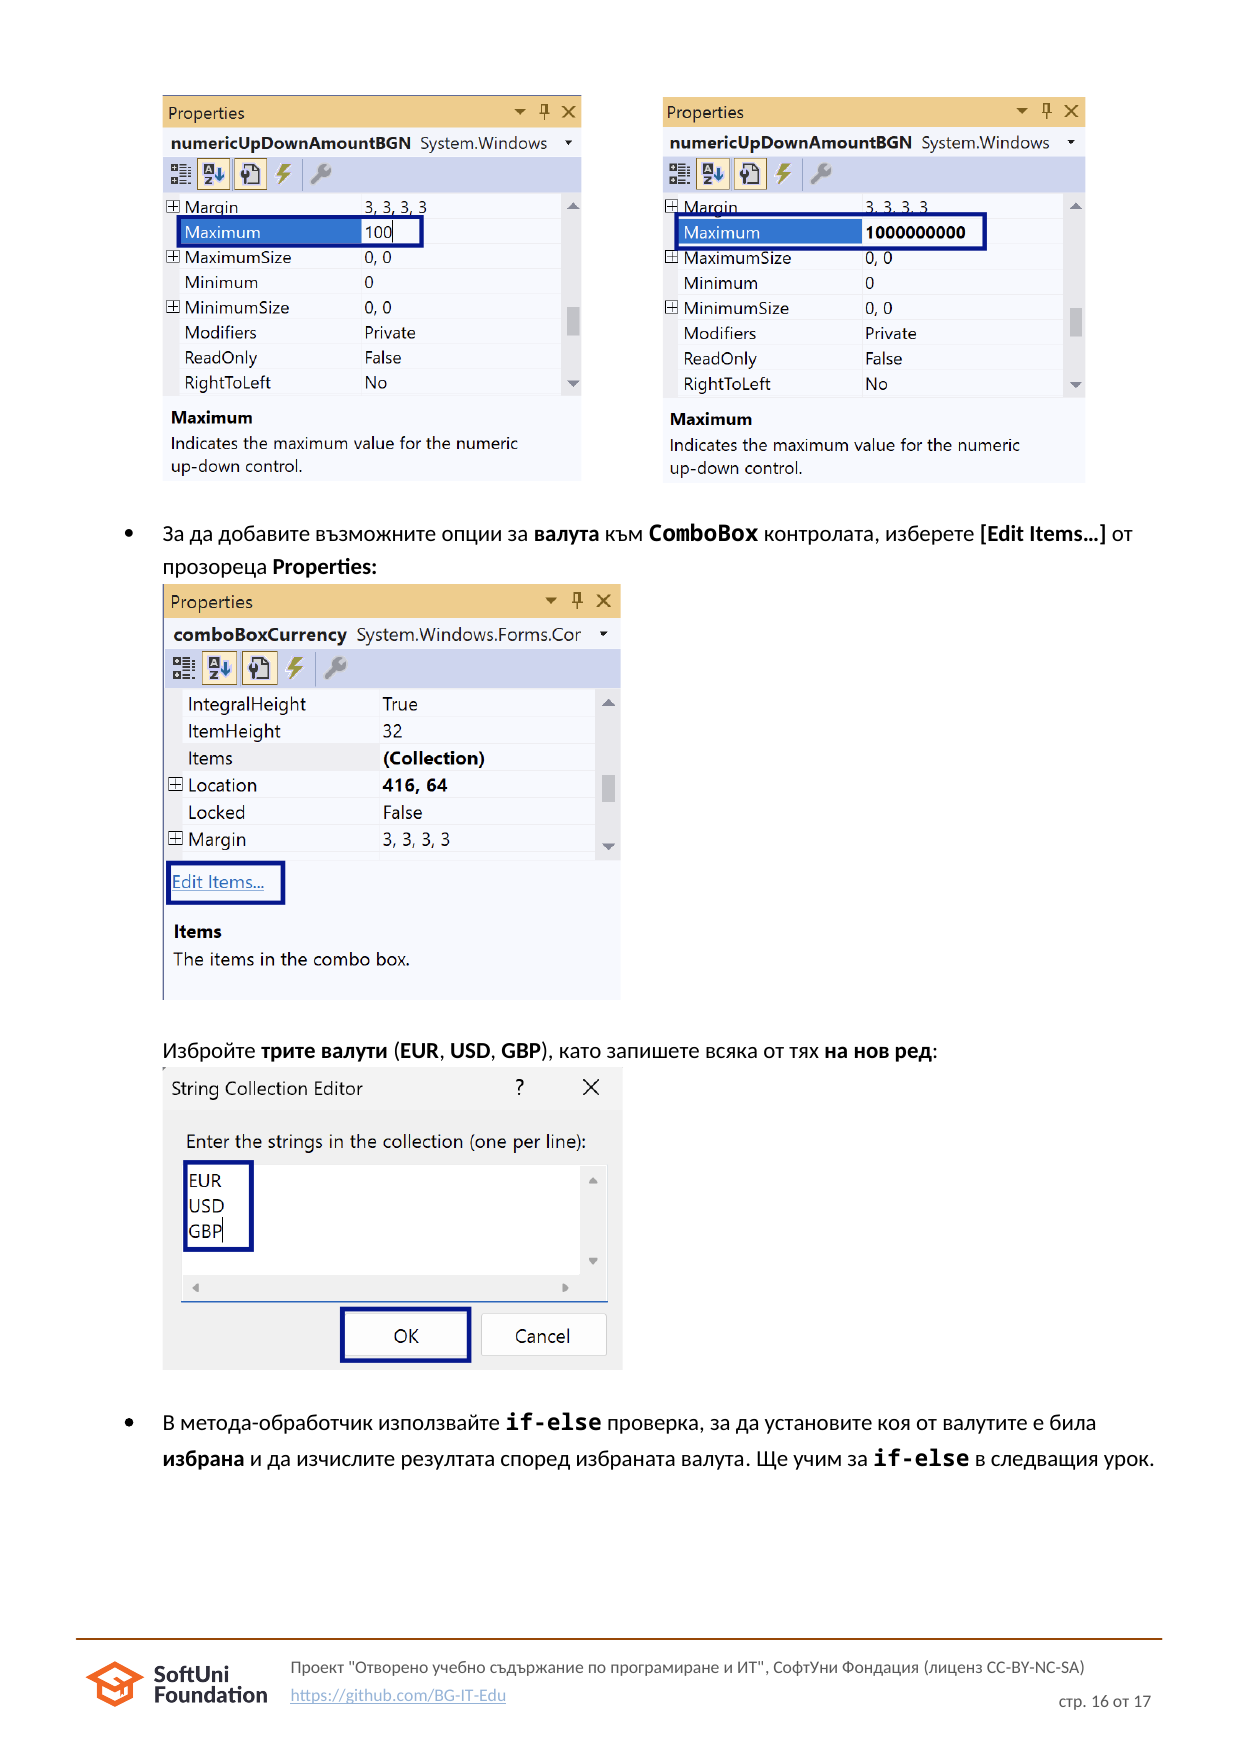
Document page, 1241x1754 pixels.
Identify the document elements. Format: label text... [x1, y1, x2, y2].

list Избройте трите валути (EUR, USD, GBP), като запишете всяка от тях на нов ред: [162, 1036, 1163, 1064]
picture [85, 1661, 267, 1707]
list В метода-обработчик използвайте if-else проверка, за да установите коя от валутите е била избрана и да изчислите резултата според избраната валута. Ще учим за if-else в следващия урок. [125, 1406, 1163, 1473]
picture [662, 97, 1086, 483]
picture [162, 584, 621, 1000]
picture [162, 1067, 623, 1370]
list За да добавите възможните опции за валута към ComboBox контролата, изберете [Edit Items…] от прозореца Properties: [125, 517, 1163, 580]
picture [162, 95, 582, 481]
